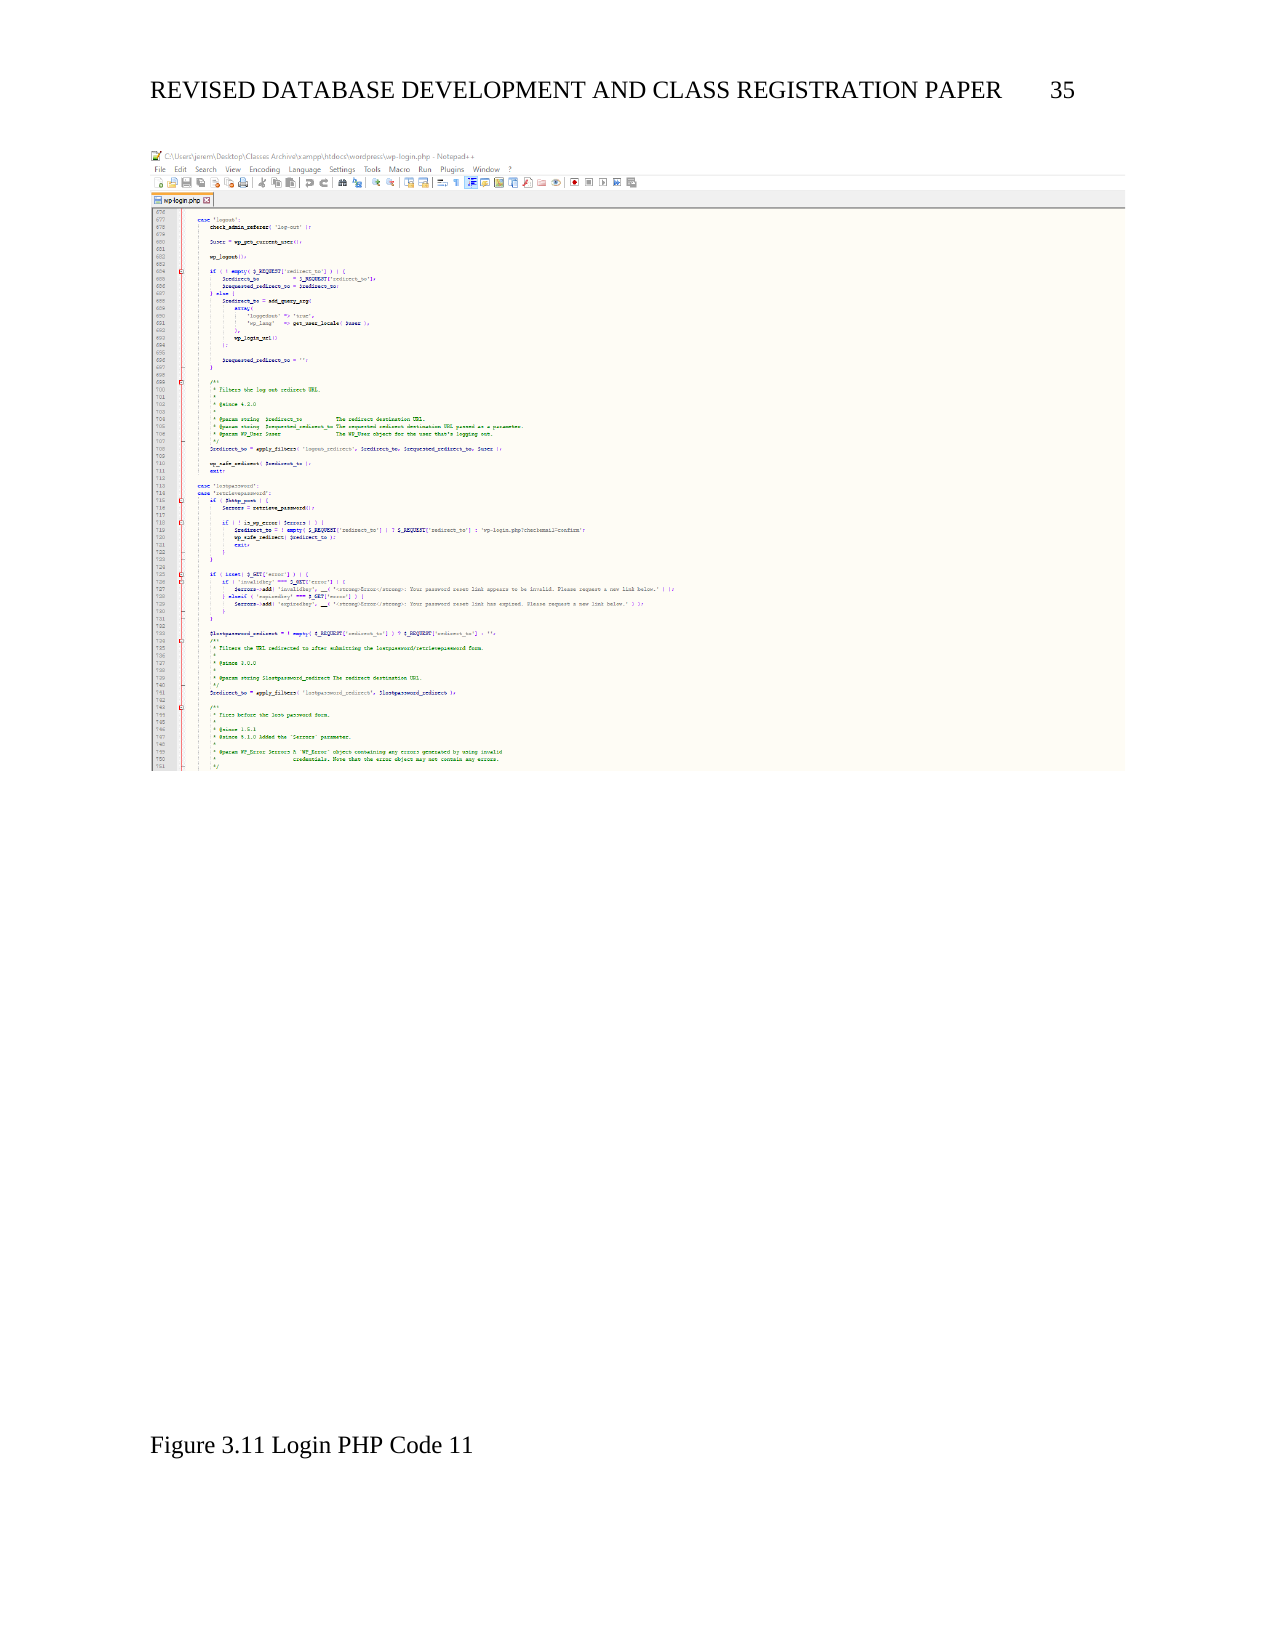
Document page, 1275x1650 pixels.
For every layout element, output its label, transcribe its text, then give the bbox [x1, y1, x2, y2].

picture [150, 150, 1125, 771]
text Figure 3.11 Login PHP Code 11 [150, 1430, 1125, 1458]
